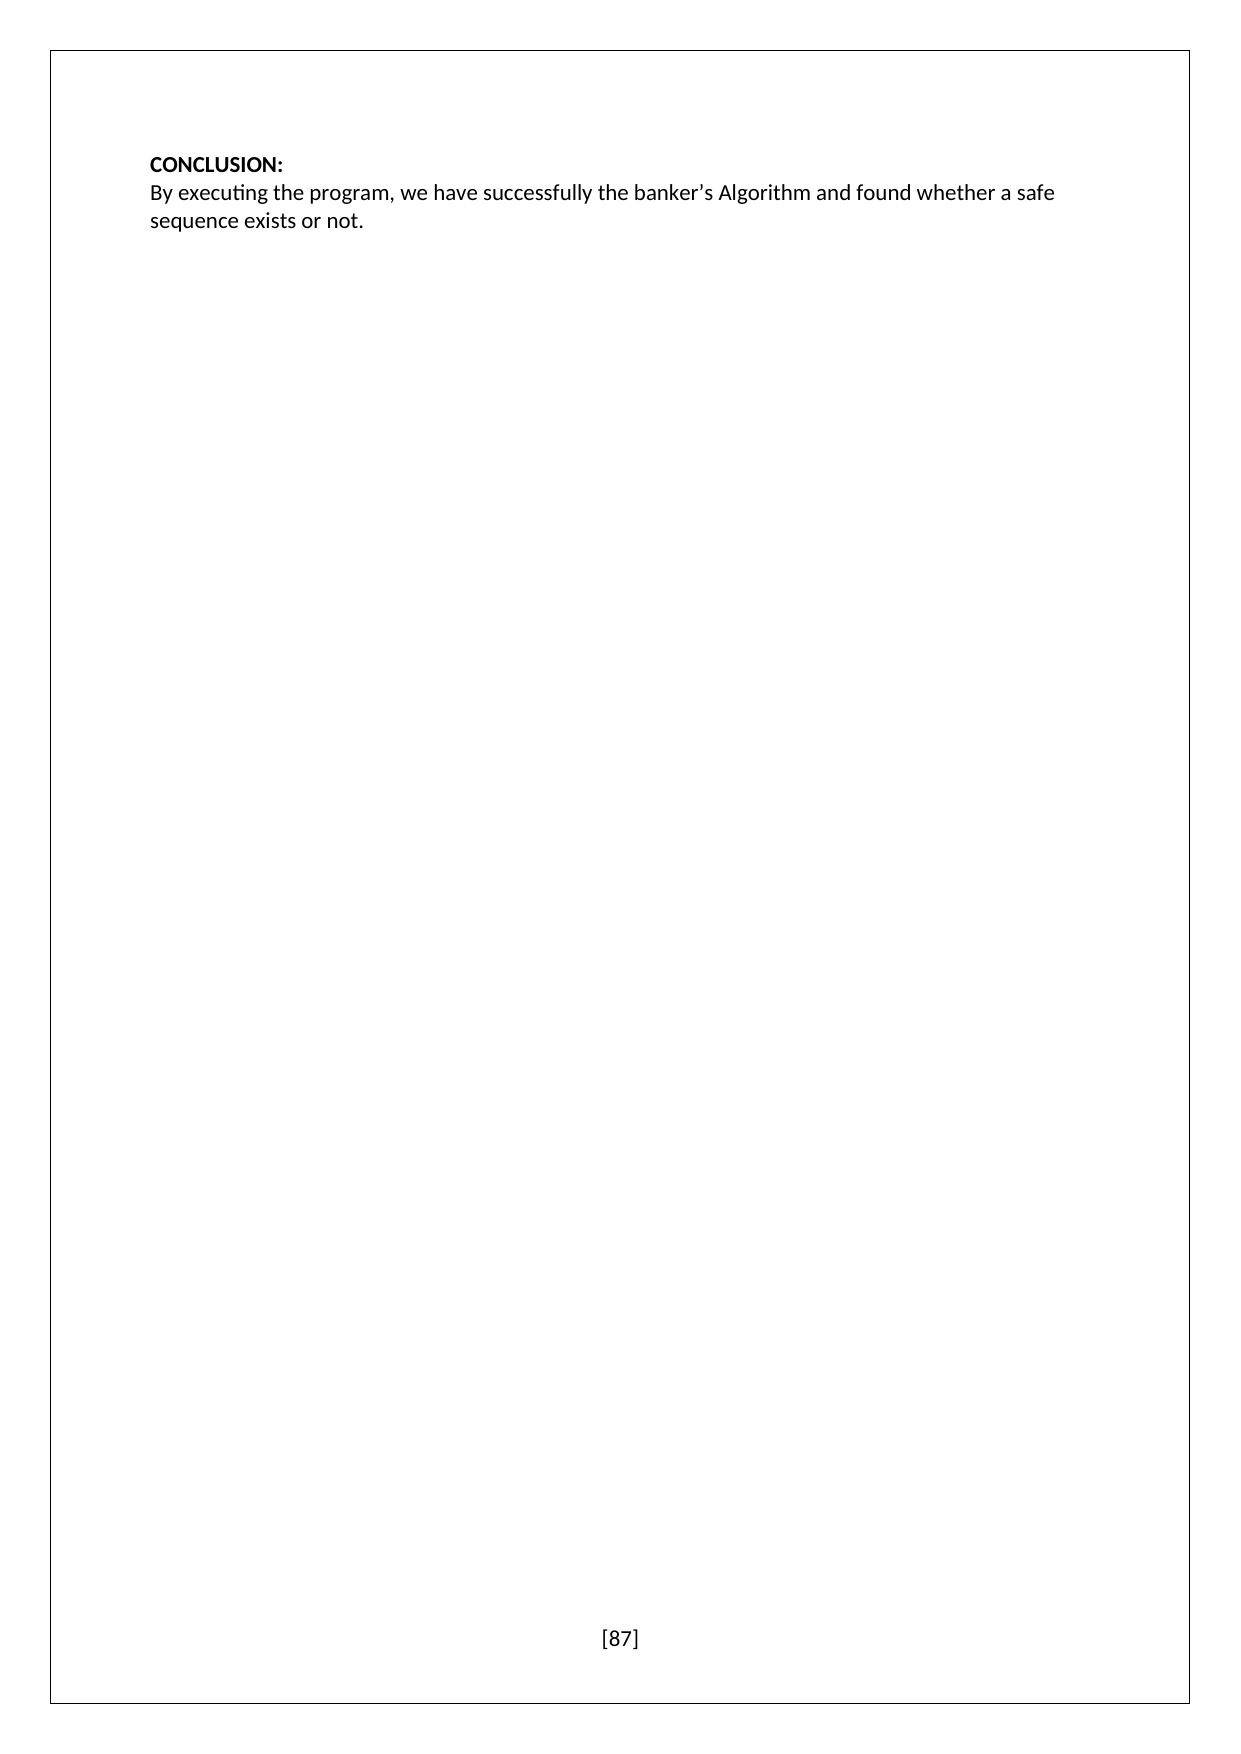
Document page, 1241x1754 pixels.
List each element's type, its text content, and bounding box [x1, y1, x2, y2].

text CONCLUSION: [150, 150, 1090, 178]
text By executing the program, we have successfully the banker’s Algorithm and found whether a safe sequence exists or not. [150, 178, 1090, 234]
